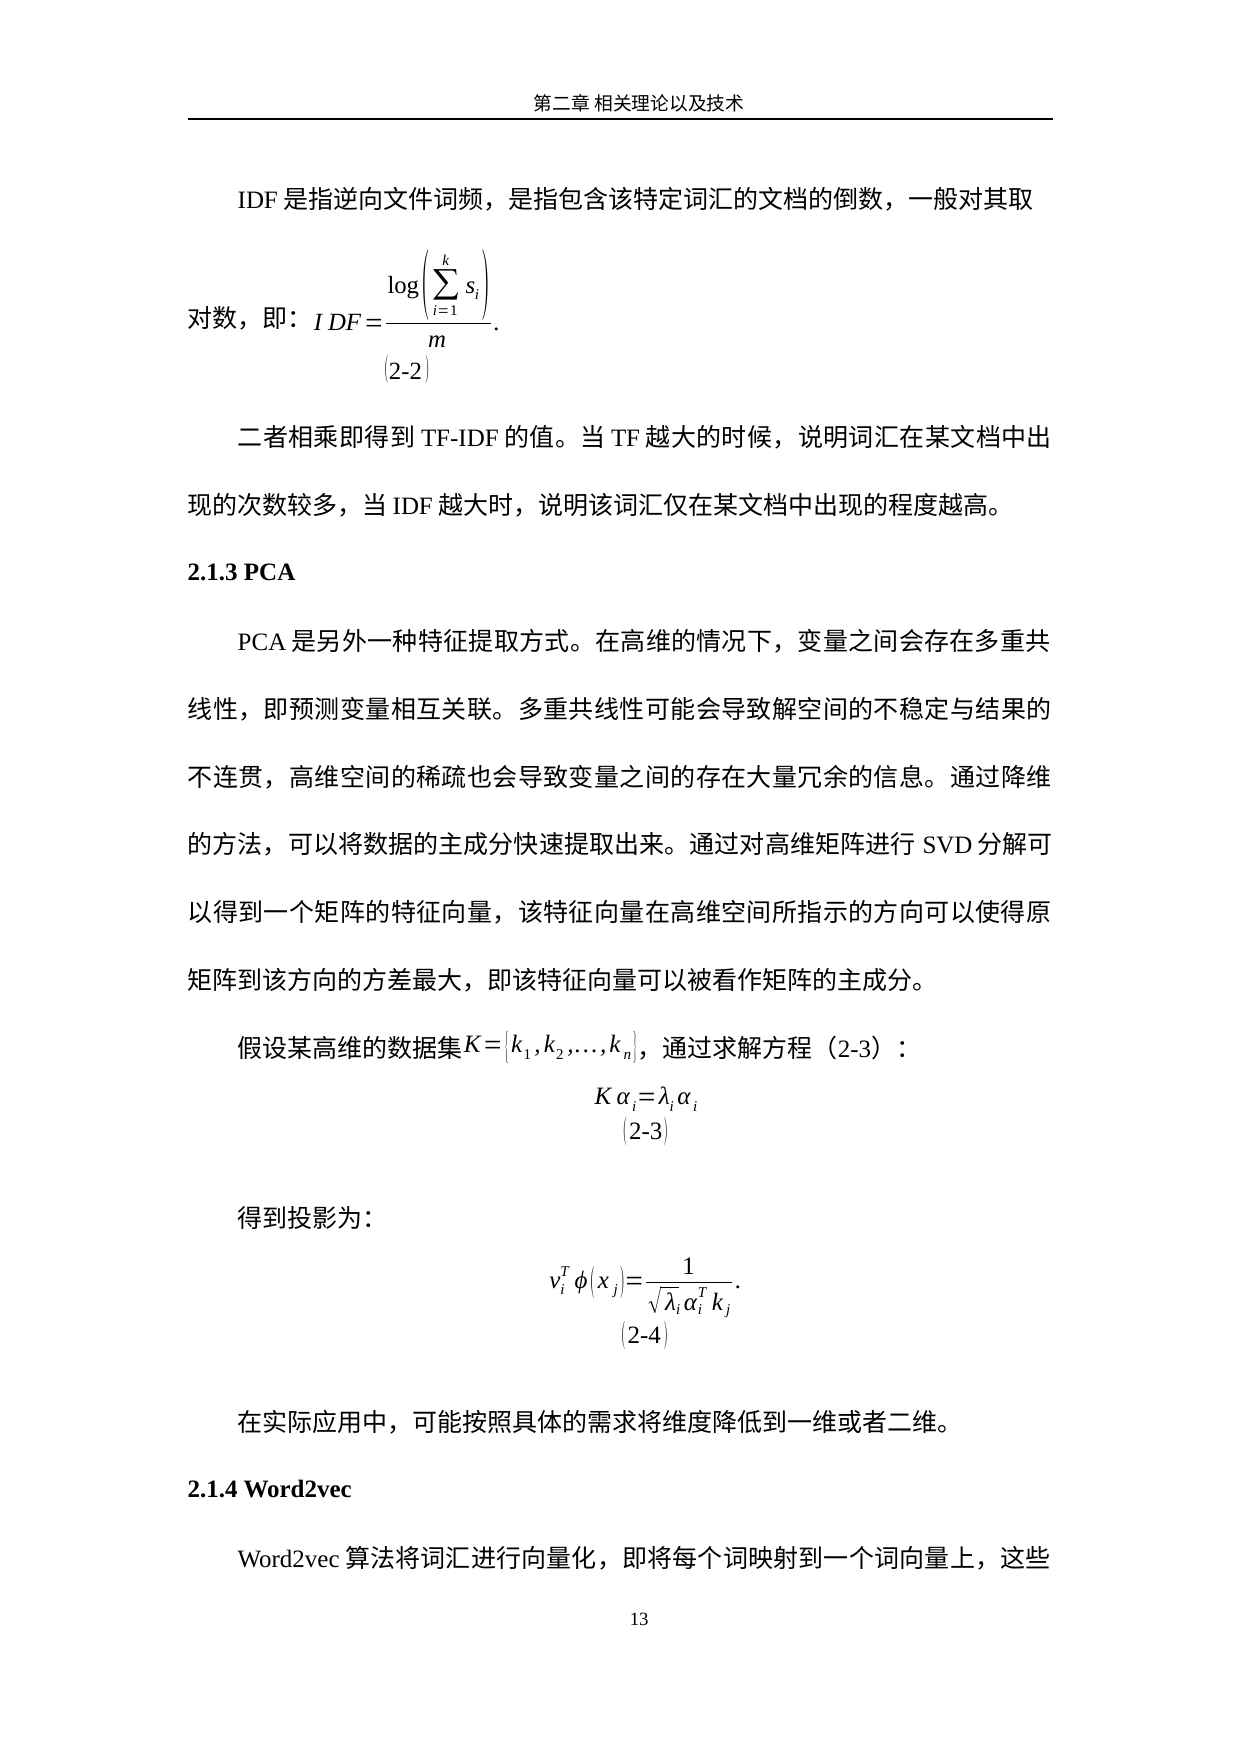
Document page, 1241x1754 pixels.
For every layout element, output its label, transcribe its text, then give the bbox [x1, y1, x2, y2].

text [187, 1522, 1053, 1590]
subtitle 2.1.4 Word2vec [187, 1471, 1053, 1505]
text 在实际应用中，可能按照具体的需求将维度降低到一维或者二维。 [187, 1386, 1053, 1454]
subtitle 2.1.3 PCA [187, 554, 1053, 588]
text IDF是指逆向文件词频，是指包含该特定词汇的文档的倒数，一般对其取对数，即： [187, 164, 1053, 402]
text 假设某高维的数据集，通过求解方程（2-3）： [187, 1013, 1053, 1081]
text 得到投影为： [187, 1183, 1053, 1251]
text 二者相乘即得到TF-IDF的值。当TF越大的时候，说明词汇在某文档中出现的次数较多，当IDF越大时，说明该词汇仅在某文档中出现的程度越高。 [187, 402, 1053, 537]
text PCA是另外一种特征提取方式。在高维的情况下，变量之间会存在多重共线性，即预测变量相互关联。多重共线性可能会导致解空间的不稳定与结果的不连贯，高维空间的稀疏也会导致变量之间的存在大量冗余的信息。通过降维的方法，可以将数据的主成分快速提取出来。通过对高维矩阵进行SVD分解可以得到一个矩阵的特征向量，该特征向量在高维空间所指示的方向可以使得原矩阵到该方向的方差最大，即该特征向量可以被看作矩阵的主成分。 [187, 605, 1053, 1013]
